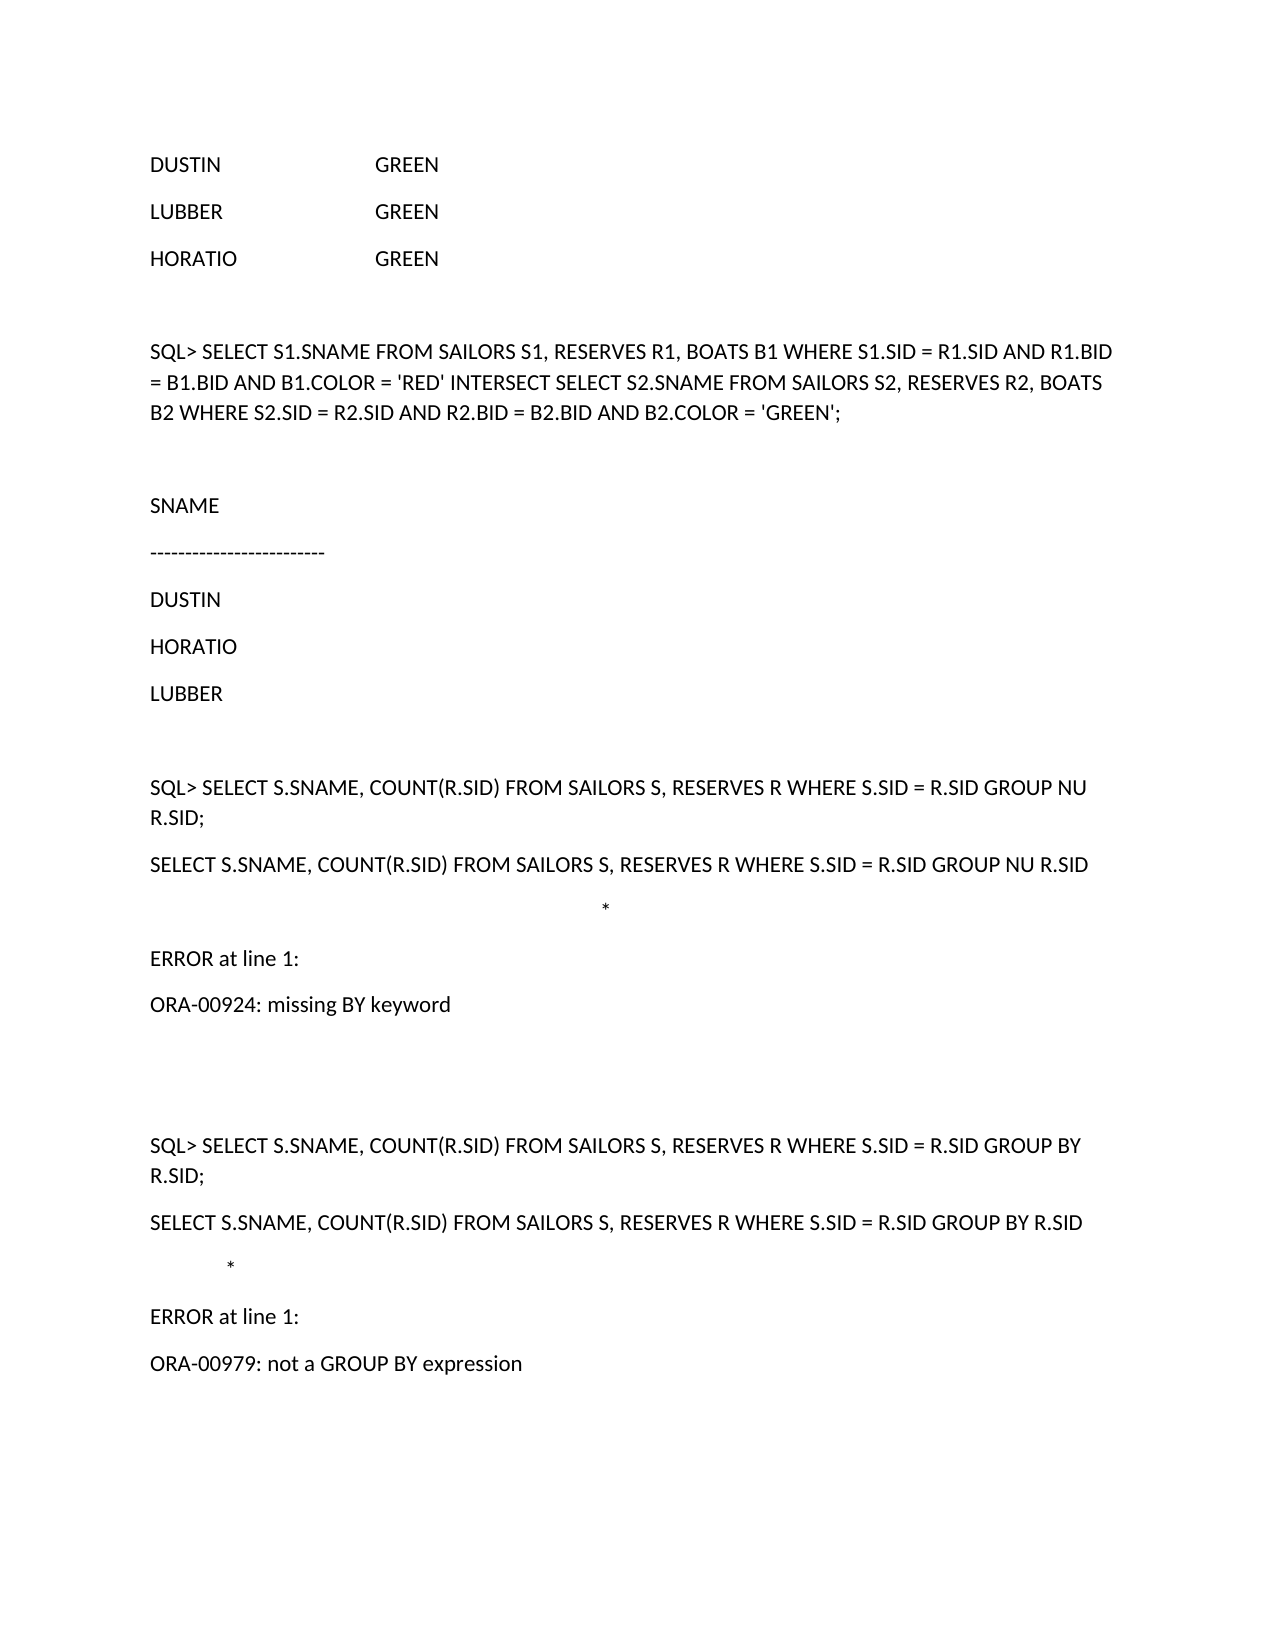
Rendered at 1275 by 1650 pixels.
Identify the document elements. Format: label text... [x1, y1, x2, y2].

text ORA-00979: not a GROUP BY expression [150, 1349, 1125, 1377]
text SNAME [150, 492, 1125, 520]
text LUBBER [150, 679, 1125, 707]
text LUBBER GREEN [150, 197, 1125, 225]
text HORATIO [150, 632, 1125, 660]
text SQL> SELECT S.SNAME, COUNT(R.SID) FROM SAILORS S, RESERVES R WHERE S.SID = R.SID GROUP NU R.SID; [150, 773, 1125, 831]
text SQL> SELECT S1.SNAME FROM SAILORS S1, RESERVES R1, BOATS B1 WHERE S1.SID = R1.SID AND R1.BID = B1.BID AND B1.COLOR = 'RED' INTERSECT SELECT S2.SNAME FROM SAILORS S2, RESERVES R2, BOATS B2 WHERE S2.SID = R2.SID AND R2.BID = B2.BID AND B2.COLOR = 'GREEN'; [150, 337, 1125, 426]
text DUSTIN [150, 585, 1125, 613]
text * [150, 897, 1125, 925]
text HORATIO GREEN [150, 244, 1125, 272]
text ORA-00924: missing BY keyword [150, 991, 1125, 1019]
text ERROR at line 1: [150, 944, 1125, 972]
text * [150, 1255, 1125, 1283]
text SELECT S.SNAME, COUNT(R.SID) FROM SAILORS S, RESERVES R WHERE S.SID = R.SID GROUP BY R.SID [150, 1208, 1125, 1236]
text ------------------------- [150, 538, 1125, 567]
text SQL> SELECT S.SNAME, COUNT(R.SID) FROM SAILORS S, RESERVES R WHERE S.SID = R.SID GROUP BY R.SID; [150, 1131, 1125, 1189]
text SELECT S.SNAME, COUNT(R.SID) FROM SAILORS S, RESERVES R WHERE S.SID = R.SID GROUP NU R.SID [150, 850, 1125, 878]
text ERROR at line 1: [150, 1302, 1125, 1330]
text DUSTIN GREEN [150, 150, 1125, 178]
